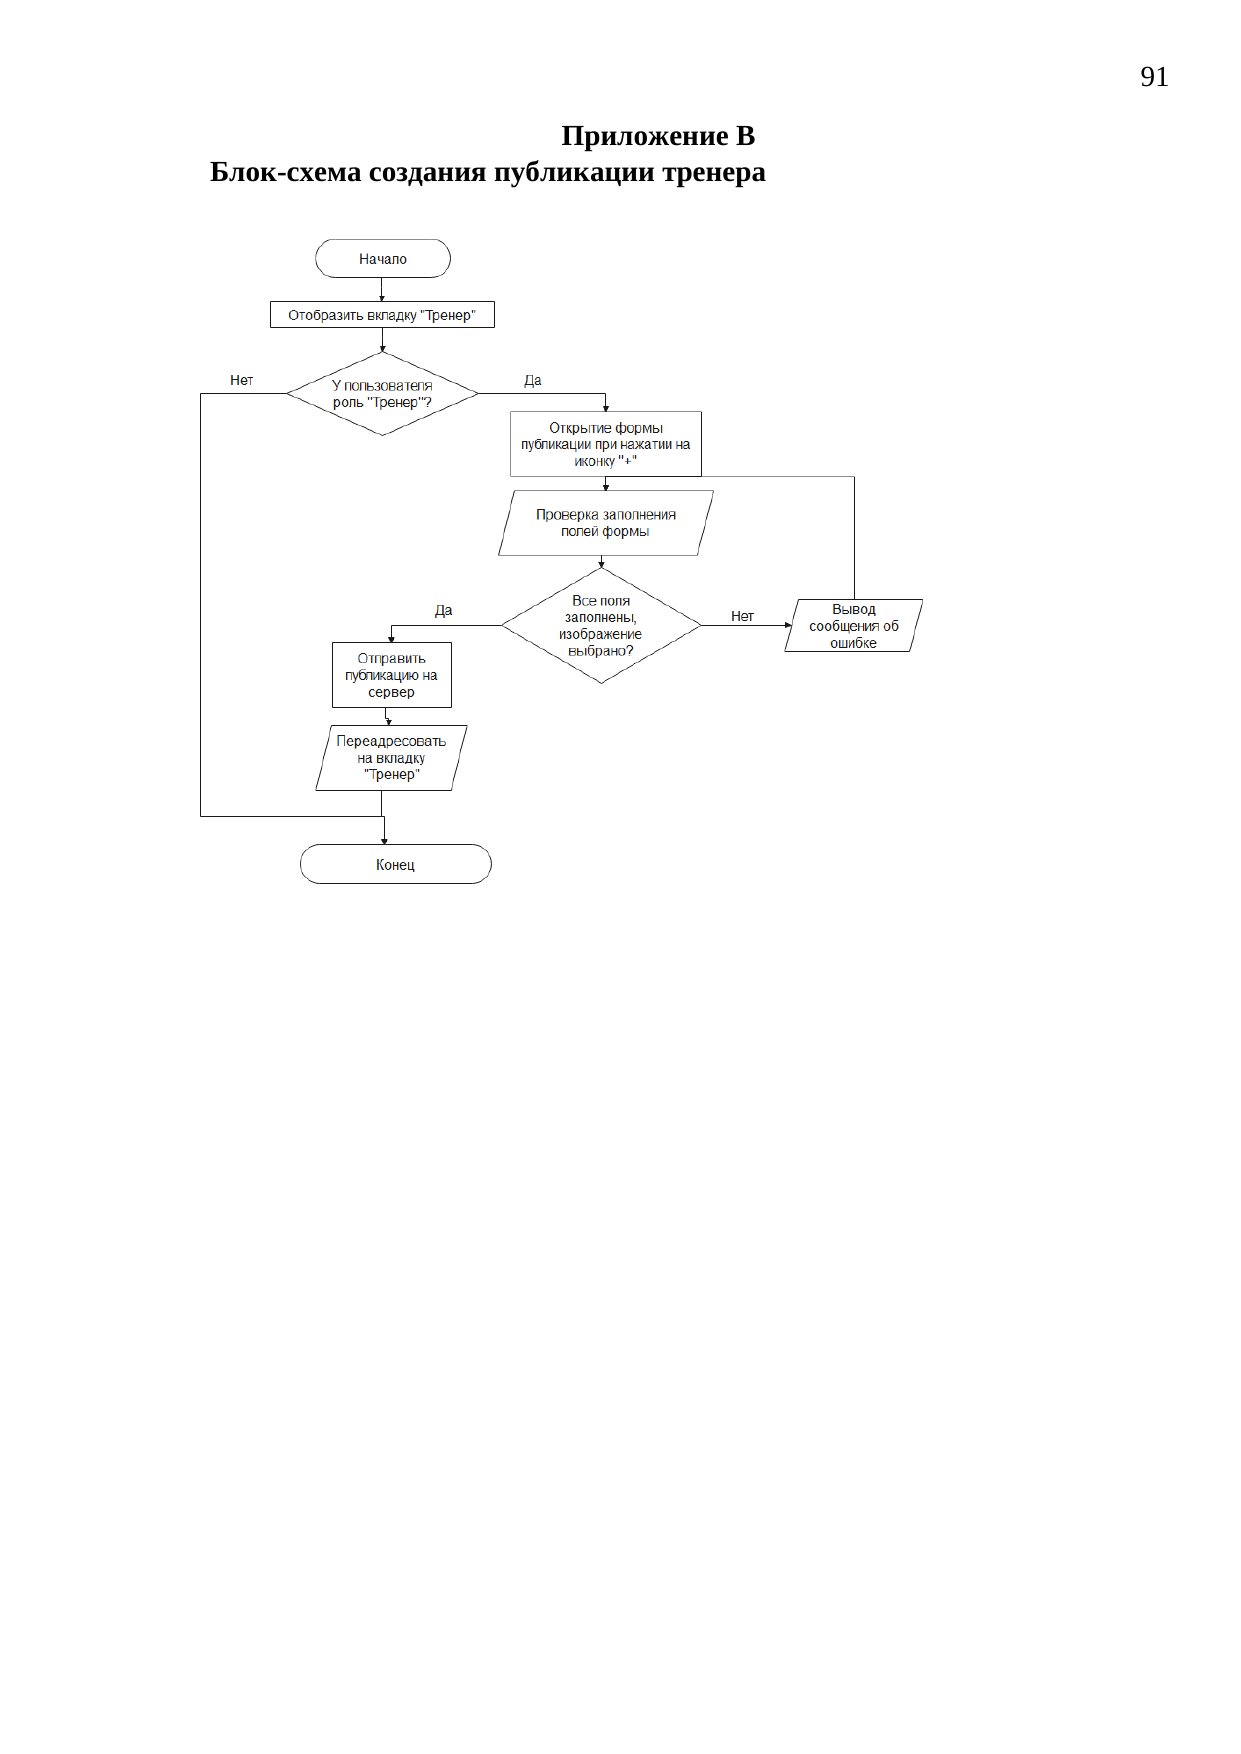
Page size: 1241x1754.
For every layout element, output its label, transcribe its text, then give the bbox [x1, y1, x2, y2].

text Приложение В [136, 118, 1181, 152]
picture [135, 225, 1182, 964]
text Блок-схема создания публикации тренера [136, 154, 1181, 188]
